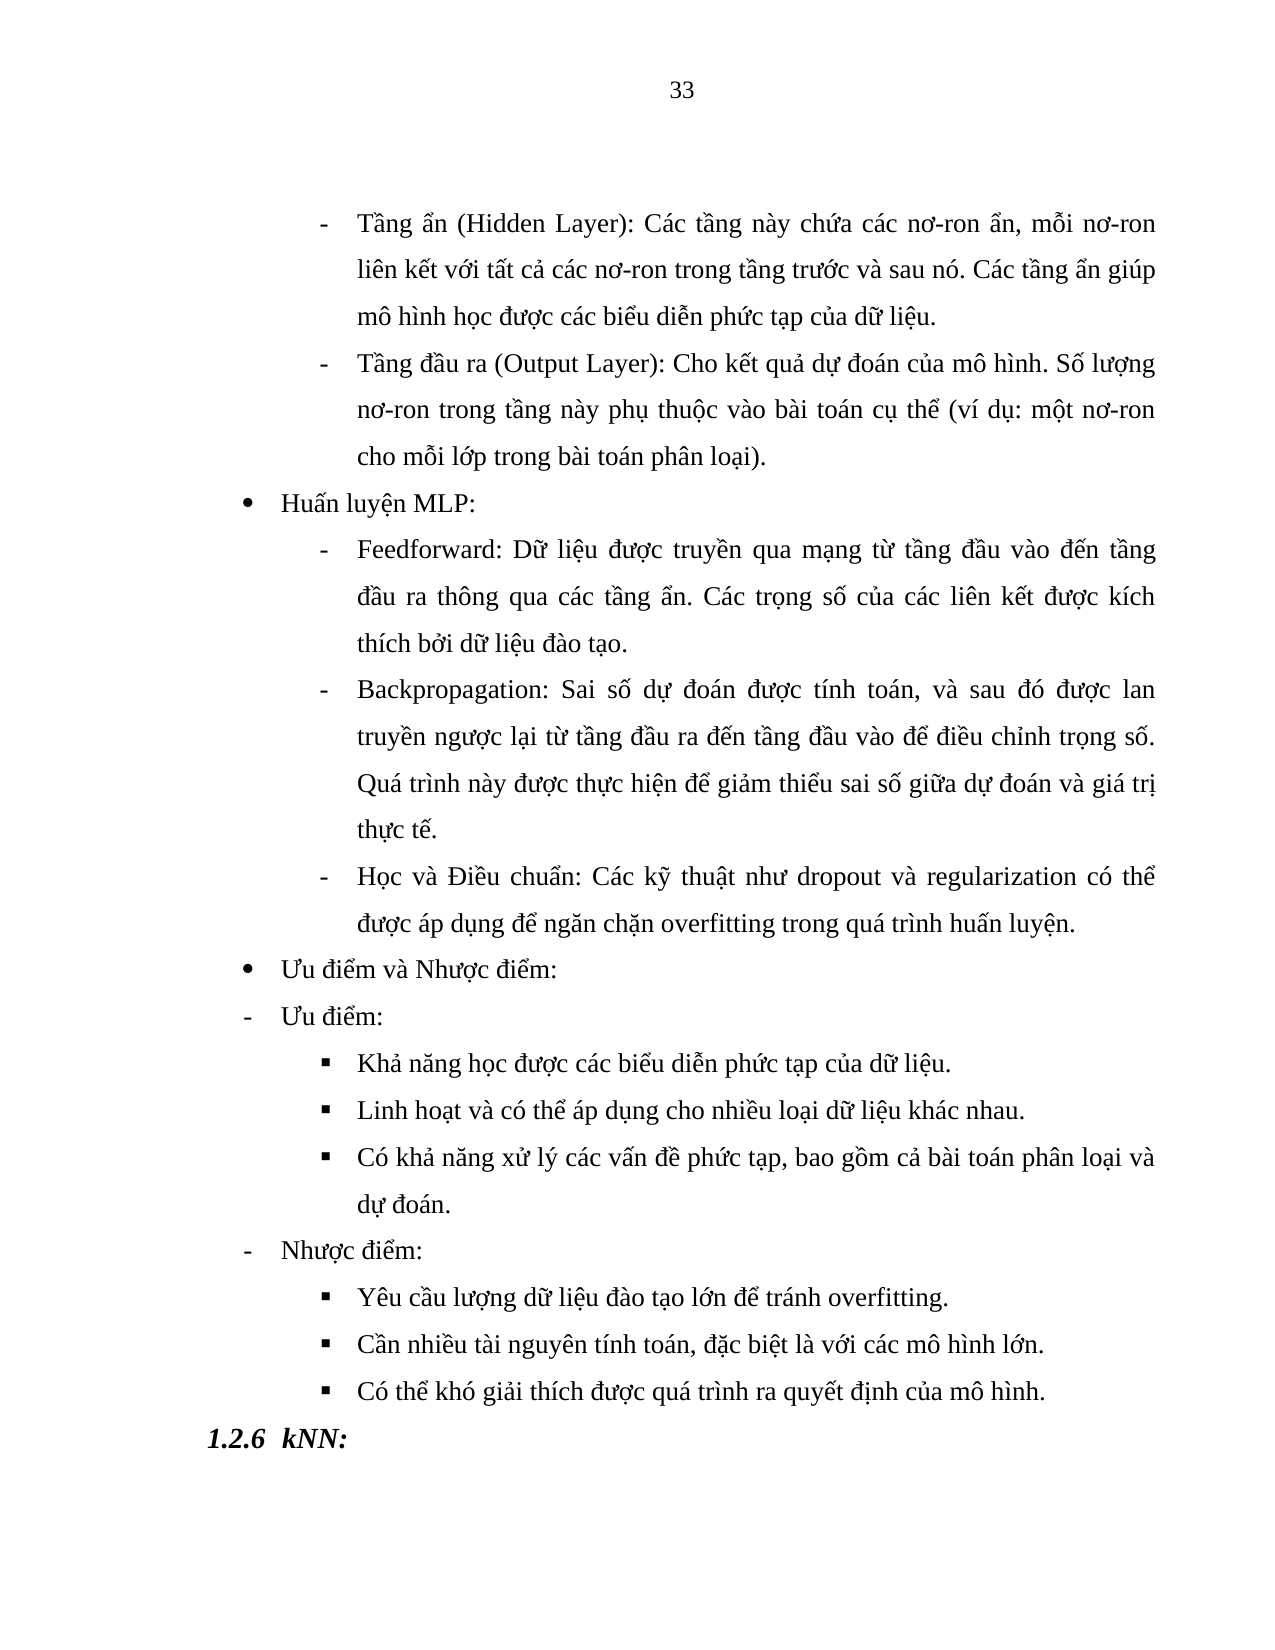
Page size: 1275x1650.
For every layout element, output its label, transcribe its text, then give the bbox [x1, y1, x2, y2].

list Ưu điểm và Nhược điểm: [243, 954, 1157, 985]
list Học và Điều chuẩn: Các kỹ thuật như dropout và regularization có thể được áp dụng để ngăn chặn overfitting trong quá trình huấn luyện. [319, 860, 1157, 938]
list Backpropagation: Sai số dự đoán được tính toán, và sau đó được lan truyền ngược lại từ tầng đầu ra đến tầng đầu vào để điều chỉnh trọng số. Quá trình này được thực hiện để giảm thiểu sai số giữa dự đoán và giá trị thực tế. [319, 674, 1157, 845]
list Cần nhiều tài nguyên tính toán, đặc biệt là với các mô hình lớn. [319, 1328, 1157, 1359]
list Nhược điểm: [243, 1234, 1157, 1266]
list Tầng đầu ra (Output Layer): Cho kết quả dự đoán của mô hình. Số lượng nơ-ron trong tầng này phụ thuộc vào bài toán cụ thể (ví dụ: một nơ-ron cho mỗi lớp trong bài toán phân loại). [319, 347, 1157, 471]
list Yêu cầu lượng dữ liệu đào tạo lớn để tránh overfitting. [319, 1281, 1157, 1312]
list Tầng ẩn (Hidden Layer): Các tầng này chứa các nơ-ron ẩn, mỗi nơ-ron liên kết với tất cả các nơ-ron trong tầng trước và sau nó. Các tầng ẩn giúp mô hình học được các biểu diễn phức tạp của dữ liệu. [319, 207, 1157, 331]
list kNN: [207, 1422, 1157, 1455]
list Khả năng học được các biểu diễn phức tạp của dữ liệu. [319, 1047, 1157, 1078]
list Có thể khó giải thích được quá trình ra quyết định của mô hình. [319, 1375, 1157, 1406]
list Linh hoạt và có thể áp dụng cho nhiều loại dữ liệu khác nhau. [319, 1094, 1157, 1125]
list Ưu điểm: [243, 1001, 1157, 1032]
list Huấn luyện MLP: [243, 487, 1157, 518]
list Feedforward: Dữ liệu được truyền qua mạng từ tầng đầu vào đến tầng đầu ra thông qua các tầng ẩn. Các trọng số của các liên kết được kích thích bởi dữ liệu đào tạo. [319, 534, 1157, 658]
list Có khả năng xử lý các vấn đề phức tạp, bao gồm cả bài toán phân loại và dự đoán. [319, 1141, 1157, 1219]
